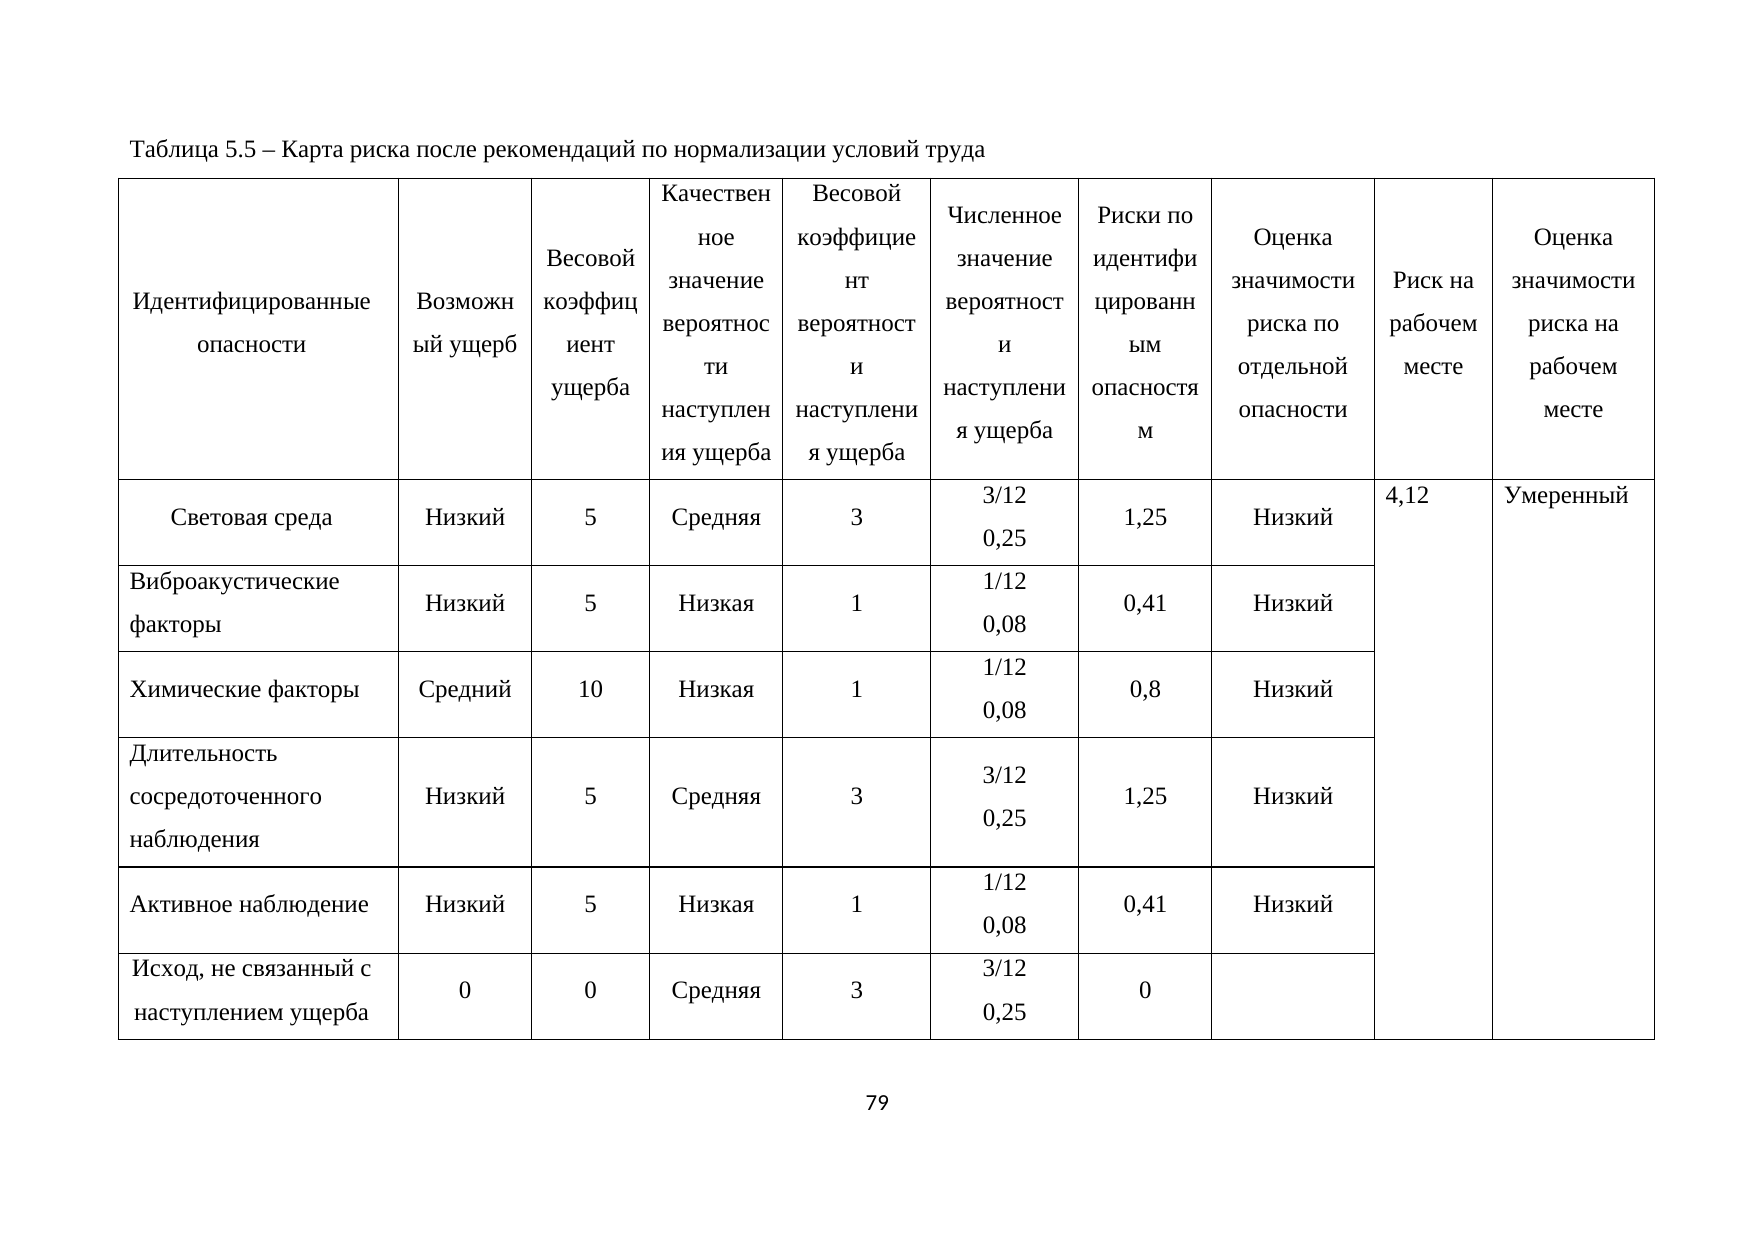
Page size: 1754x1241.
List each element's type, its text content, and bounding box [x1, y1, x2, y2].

table_cell Низкий [399, 868, 531, 952]
table_cell Весовой коэффициент вероятности наступления ущерба [783, 179, 930, 479]
table_cell Риски по идентифицированным опасностям [1079, 179, 1211, 479]
table_cell Длительность сосредоточенного наблюдения [119, 738, 398, 866]
table_cell 1 [783, 868, 930, 952]
table_cell Низкий [399, 566, 531, 651]
table_cell 1 [783, 566, 930, 651]
table_cell Низкая [650, 868, 782, 952]
table_cell 0,41 [1079, 566, 1211, 651]
table_cell 5 [532, 868, 649, 952]
table_cell Световая среда [119, 480, 398, 565]
table_cell 3/12 0,25 [931, 738, 1078, 866]
table_cell Низкий [399, 480, 531, 565]
table_cell 3 [783, 480, 930, 565]
table_cell Химические факторы [119, 652, 398, 737]
table_cell 3 [783, 954, 930, 1038]
table_cell 0 [532, 954, 649, 1038]
table_cell 0 [399, 954, 531, 1038]
table_cell 3 [783, 738, 930, 866]
table_cell Низкий [1212, 480, 1374, 565]
table_cell Численное значение вероятности наступления ущерба [931, 179, 1078, 479]
table_cell 1/12 0,08 [931, 652, 1078, 737]
table_cell 1,25 [1079, 480, 1211, 565]
table_cell Низкий [1212, 652, 1374, 737]
table_cell 3/12 0,25 [931, 480, 1078, 565]
table_cell 5 [532, 738, 649, 866]
table_cell 5 [532, 566, 649, 651]
table_cell Низкая [650, 566, 782, 651]
table_cell 3/12 0,25 [931, 954, 1078, 1038]
table_cell 1/12 0,08 [931, 868, 1078, 952]
table_cell Исход, не связанный с наступлением ущерба [119, 954, 398, 1038]
table_cell 1 [783, 652, 930, 737]
table_cell 5 [532, 480, 649, 565]
table_cell Весовой коэффициент ущерба [532, 179, 649, 479]
table_cell 4,12 [1375, 480, 1492, 1038]
table_cell [1212, 954, 1374, 1038]
table_cell Риск на рабочем месте [1375, 179, 1492, 479]
table_cell 10 [532, 652, 649, 737]
table_cell Низкая [650, 652, 782, 737]
table_cell 1,25 [1079, 738, 1211, 866]
table_cell Активное наблюдение [119, 868, 398, 952]
table_cell Виброакустические факторы [119, 566, 398, 651]
table_cell Средняя [650, 954, 782, 1038]
table_cell Низкий [399, 738, 531, 866]
table_cell Низкий [1212, 738, 1374, 866]
table_cell 1/12 0,08 [931, 566, 1078, 651]
table_cell 0,8 [1079, 652, 1211, 737]
table_cell Оценка значимости риска на рабочем месте [1493, 179, 1654, 479]
table_cell 0,41 [1079, 868, 1211, 952]
table_cell Возможный ущерб [399, 179, 531, 479]
table_cell Средняя [650, 738, 782, 866]
table_cell Средняя [650, 480, 782, 565]
table_cell Низкий [1212, 566, 1374, 651]
table_header Таблица 5.5 – Карта риска после рекомендаций по нормализации условий труда [118, 132, 1654, 177]
table_cell Оценка значимости риска по отдельной опасности [1212, 179, 1374, 479]
table_cell Средний [399, 652, 531, 737]
table_cell 0 [1079, 954, 1211, 1038]
table_cell Идентифицированные опасности [119, 179, 398, 479]
table_cell Качественное значение вероятности наступления ущерба [650, 179, 782, 479]
table_cell Низкий [1212, 868, 1374, 952]
table_cell Умеренный [1493, 480, 1654, 1038]
